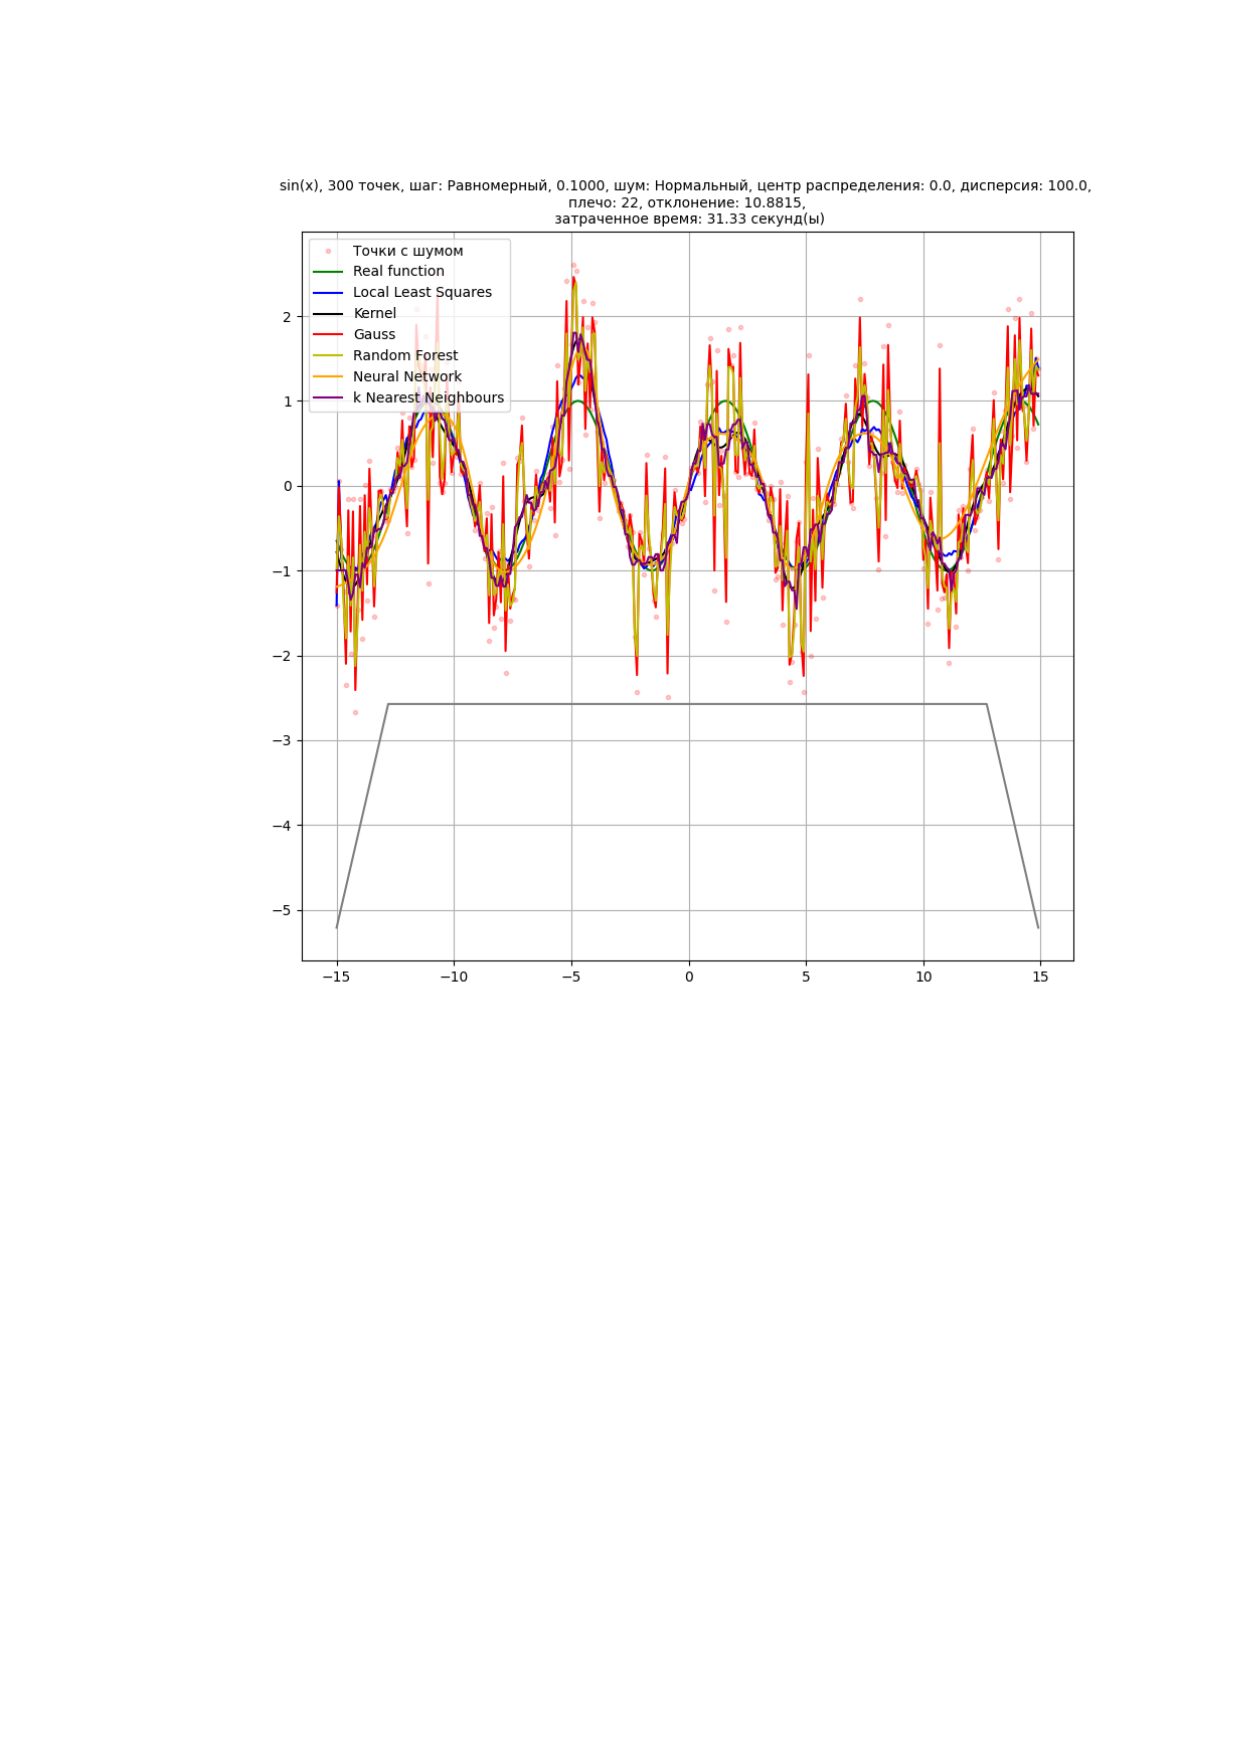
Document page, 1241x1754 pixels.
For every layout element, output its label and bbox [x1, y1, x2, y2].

picture [177, 118, 1173, 1065]
